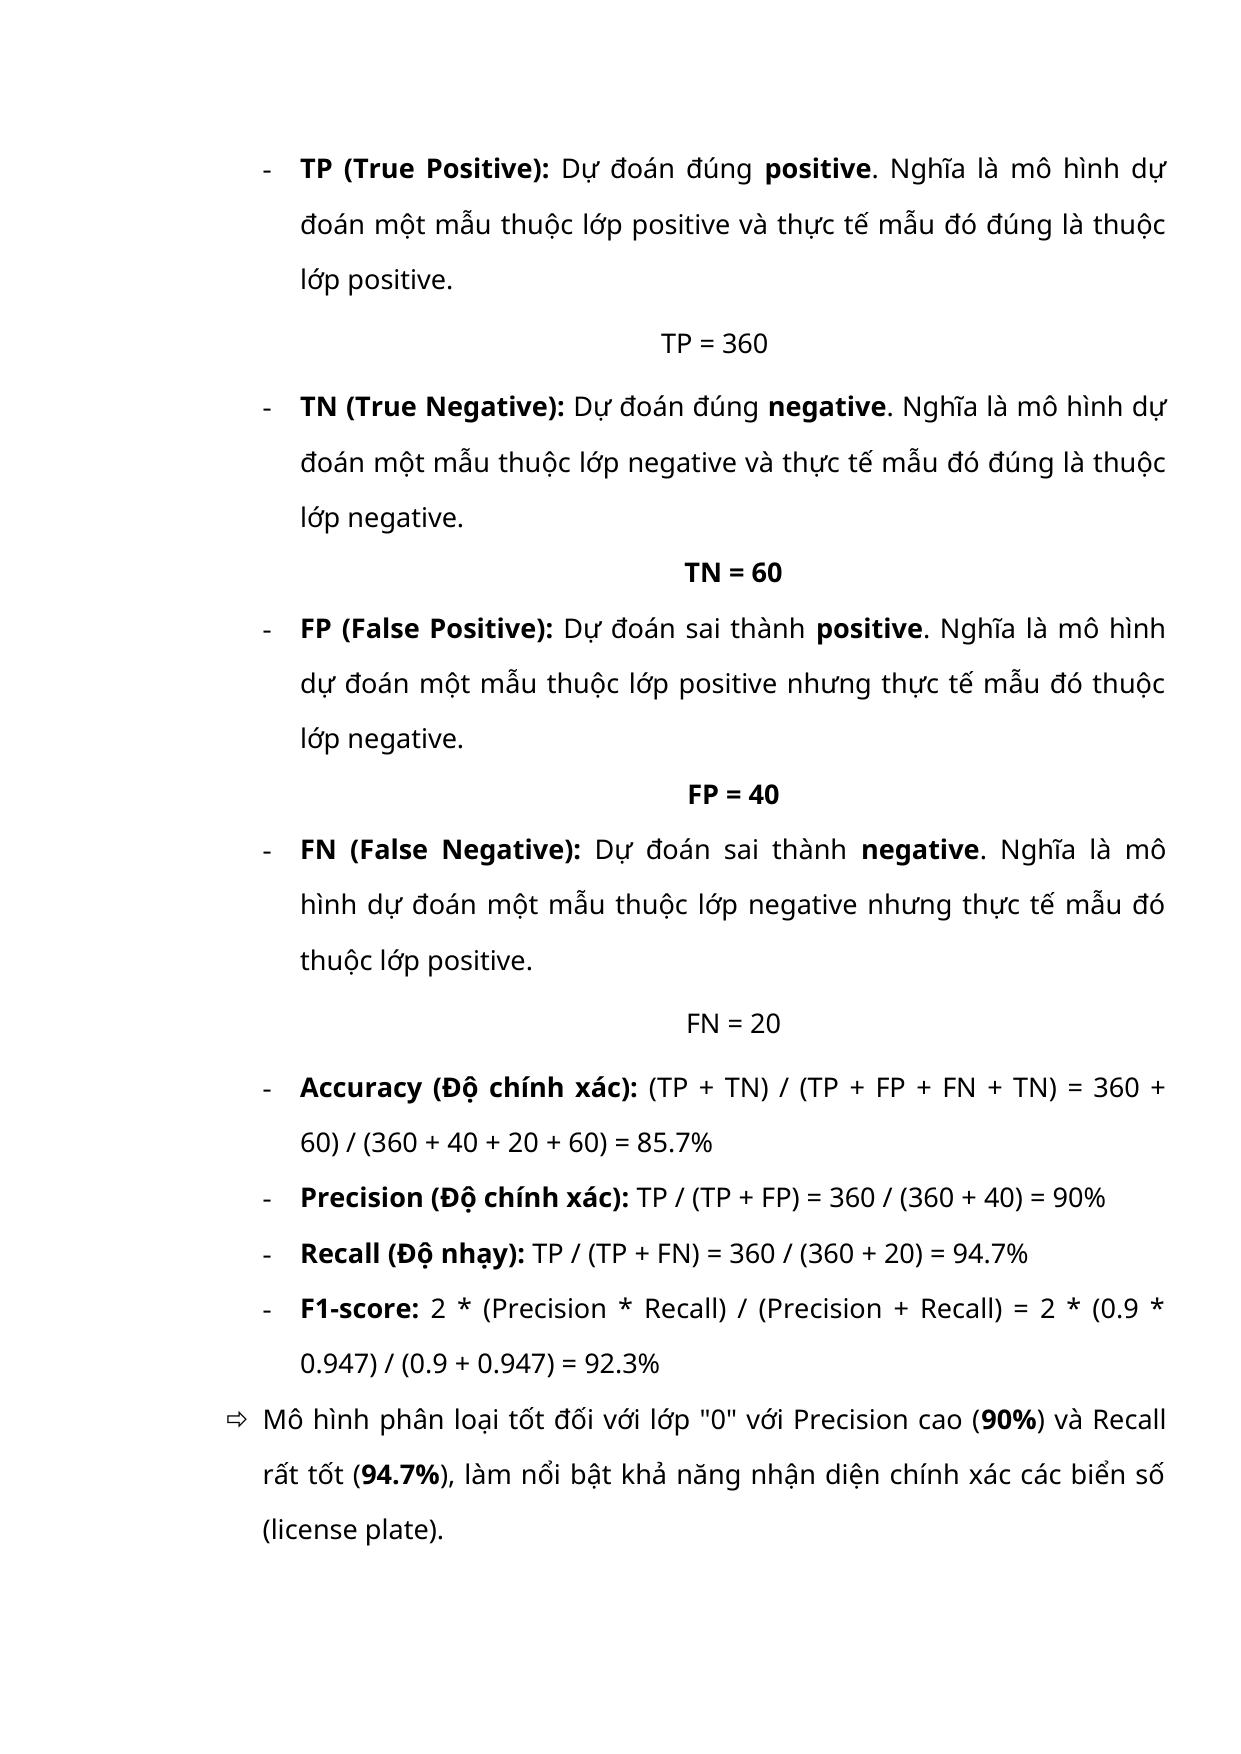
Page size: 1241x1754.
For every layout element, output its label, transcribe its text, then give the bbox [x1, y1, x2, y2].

text FN = 20 [300, 1005, 1167, 1042]
list Mô hình phân loại tốt đối với lớp "0" với Precision cao (90%) và Recall rất tốt (94.7%), làm nổi bật khả năng nhận diện chính xác các biển số (license plate). [225, 1400, 1167, 1548]
list FN (False Negative): Dự đoán sai thành negative. Nghĩa là mô hình dự đoán một mẫu thuộc lớp negative nhưng thực tế mẫu đó thuộc lớp positive. [262, 830, 1167, 978]
list Accuracy (Độ chính xác): (TP + TN) / (TP + FP + FN + TN) = 360 + 60) / (360 + 40 + 20 + 60) = 85.7% [262, 1068, 1167, 1161]
list FP (False Positive): Dự đoán sai thành positive. Nghĩa là mô hình dự đoán một mẫu thuộc lớp positive nhưng thực tế mẫu đó thuộc lớp negative. [262, 609, 1167, 757]
list FP = 40 [300, 775, 1167, 812]
list F1-score: 2 * (Precision * Recall) / (Precision + Recall) = 2 * (0.9 * 0.947) / (0.9 + 0.947) = 92.3% [262, 1289, 1167, 1382]
text TP = 360 [262, 324, 1167, 361]
list Precision (Độ chính xác): TP / (TP + FP) = 360 / (360 + 40) = 90% [262, 1179, 1167, 1216]
list TN (True Negative): Dự đoán đúng negative. Nghĩa là mô hình dự đoán một mẫu thuộc lớp negative và thực tế mẫu đó đúng là thuộc lớp negative. [262, 388, 1167, 535]
list TN = 60 [300, 554, 1167, 591]
list Recall (Độ nhạy): TP / (TP + FN) = 360 / (360 + 20) = 94.7% [262, 1234, 1167, 1271]
list TP (True Positive): Dự đoán đúng positive. Nghĩa là mô hình dự đoán một mẫu thuộc lớp positive và thực tế mẫu đó đúng là thuộc lớp positive. [262, 150, 1167, 297]
